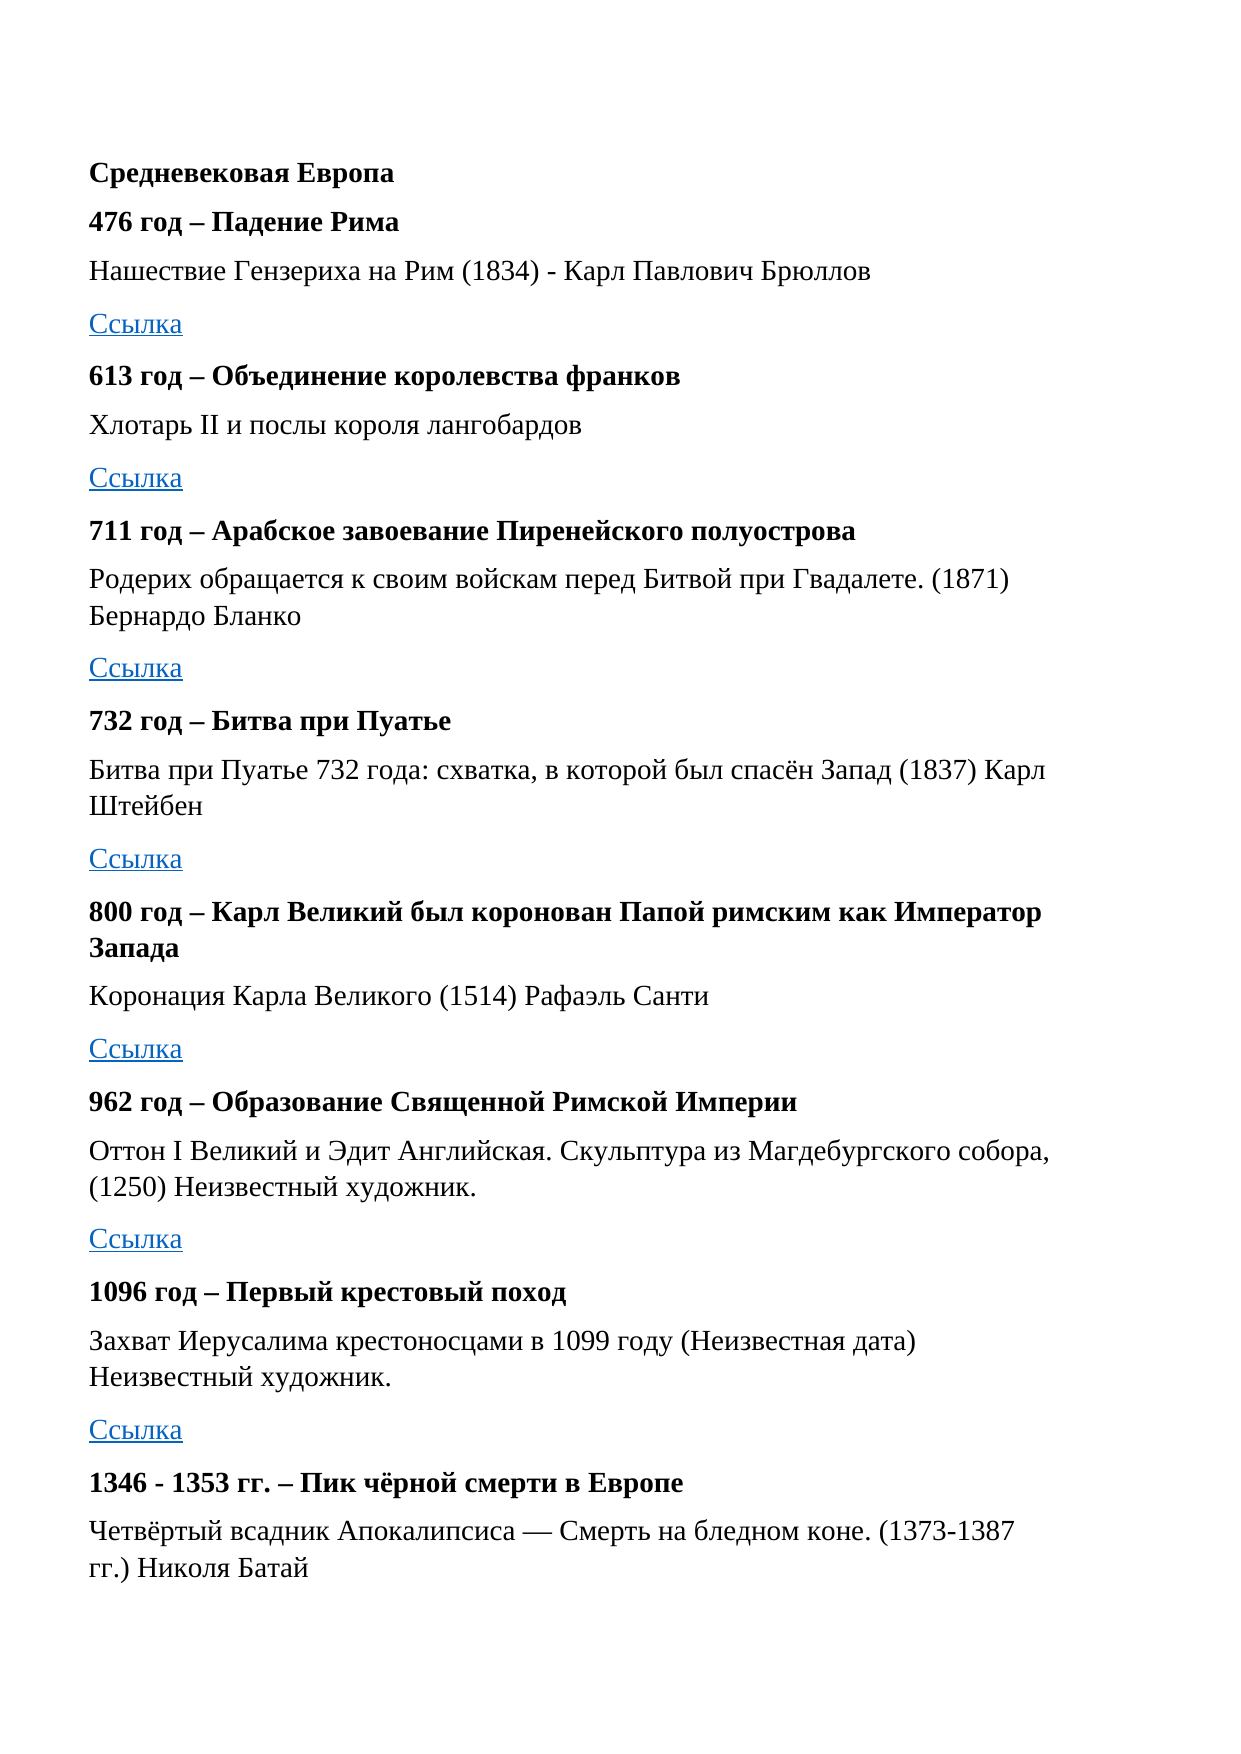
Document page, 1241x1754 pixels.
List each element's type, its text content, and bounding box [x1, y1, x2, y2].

text Ссылка [89, 460, 1063, 493]
subtitle 613 год – Объединение королевства франков [89, 358, 1063, 392]
text Битва при Пуатье 732 года: схватка, в которой был спасён Запад (1837) Карл Штейбен [89, 752, 1063, 822]
text Ссылка [89, 306, 1063, 339]
text Родерих обращается к своим войскам перед Битвой при Гвадалете. (1871) Бернардо Бланко [89, 561, 1063, 631]
subtitle 962 год – Образование Священной Римской Империи [89, 1084, 1063, 1118]
text Ссылка [89, 1031, 1063, 1065]
text Коронация Карла Великого (1514) Рафаэль Санти [89, 978, 1063, 1012]
subtitle 476 год – Падение Рима [89, 204, 1063, 238]
subtitle 1346 - 1353 гг. – Пик чёрной смерти в Европе [89, 1465, 1063, 1498]
subtitle 1096 год – Первый крестовый поход [89, 1274, 1063, 1308]
text Захват Иерусалима крестоносцами в 1099 году (Неизвестная дата) Неизвестный художник. [89, 1323, 1063, 1393]
text Ссылка [89, 1412, 1063, 1446]
text Нашествие Гензериха на Рим (1834) - Карл Павлович Брюллов [89, 253, 1063, 286]
subtitle Средневековая Европа [89, 156, 1063, 189]
subtitle 711 год – Арабское завоевание Пиренейского полуострова [89, 513, 1063, 546]
subtitle 800 год – Карл Великий был коронован Папой римским как Император Запада [89, 894, 1063, 963]
text Ссылка [89, 841, 1063, 874]
subtitle 732 год – Битва при Пуатье [89, 703, 1063, 737]
text Оттон I Великий и Эдит Английская. Скульптура из Магдебургского собора, (1250) Неизвестный художник. [89, 1133, 1063, 1202]
text Четвёртый всадник Апокалипсиса — Смерть на бледном коне. (1373-1387 гг.) Николя Батай [89, 1513, 1063, 1583]
text Хлотарь II и послы короля лангобардов [89, 407, 1063, 441]
text Ссылка [89, 1222, 1063, 1255]
text Ссылка [89, 650, 1063, 684]
